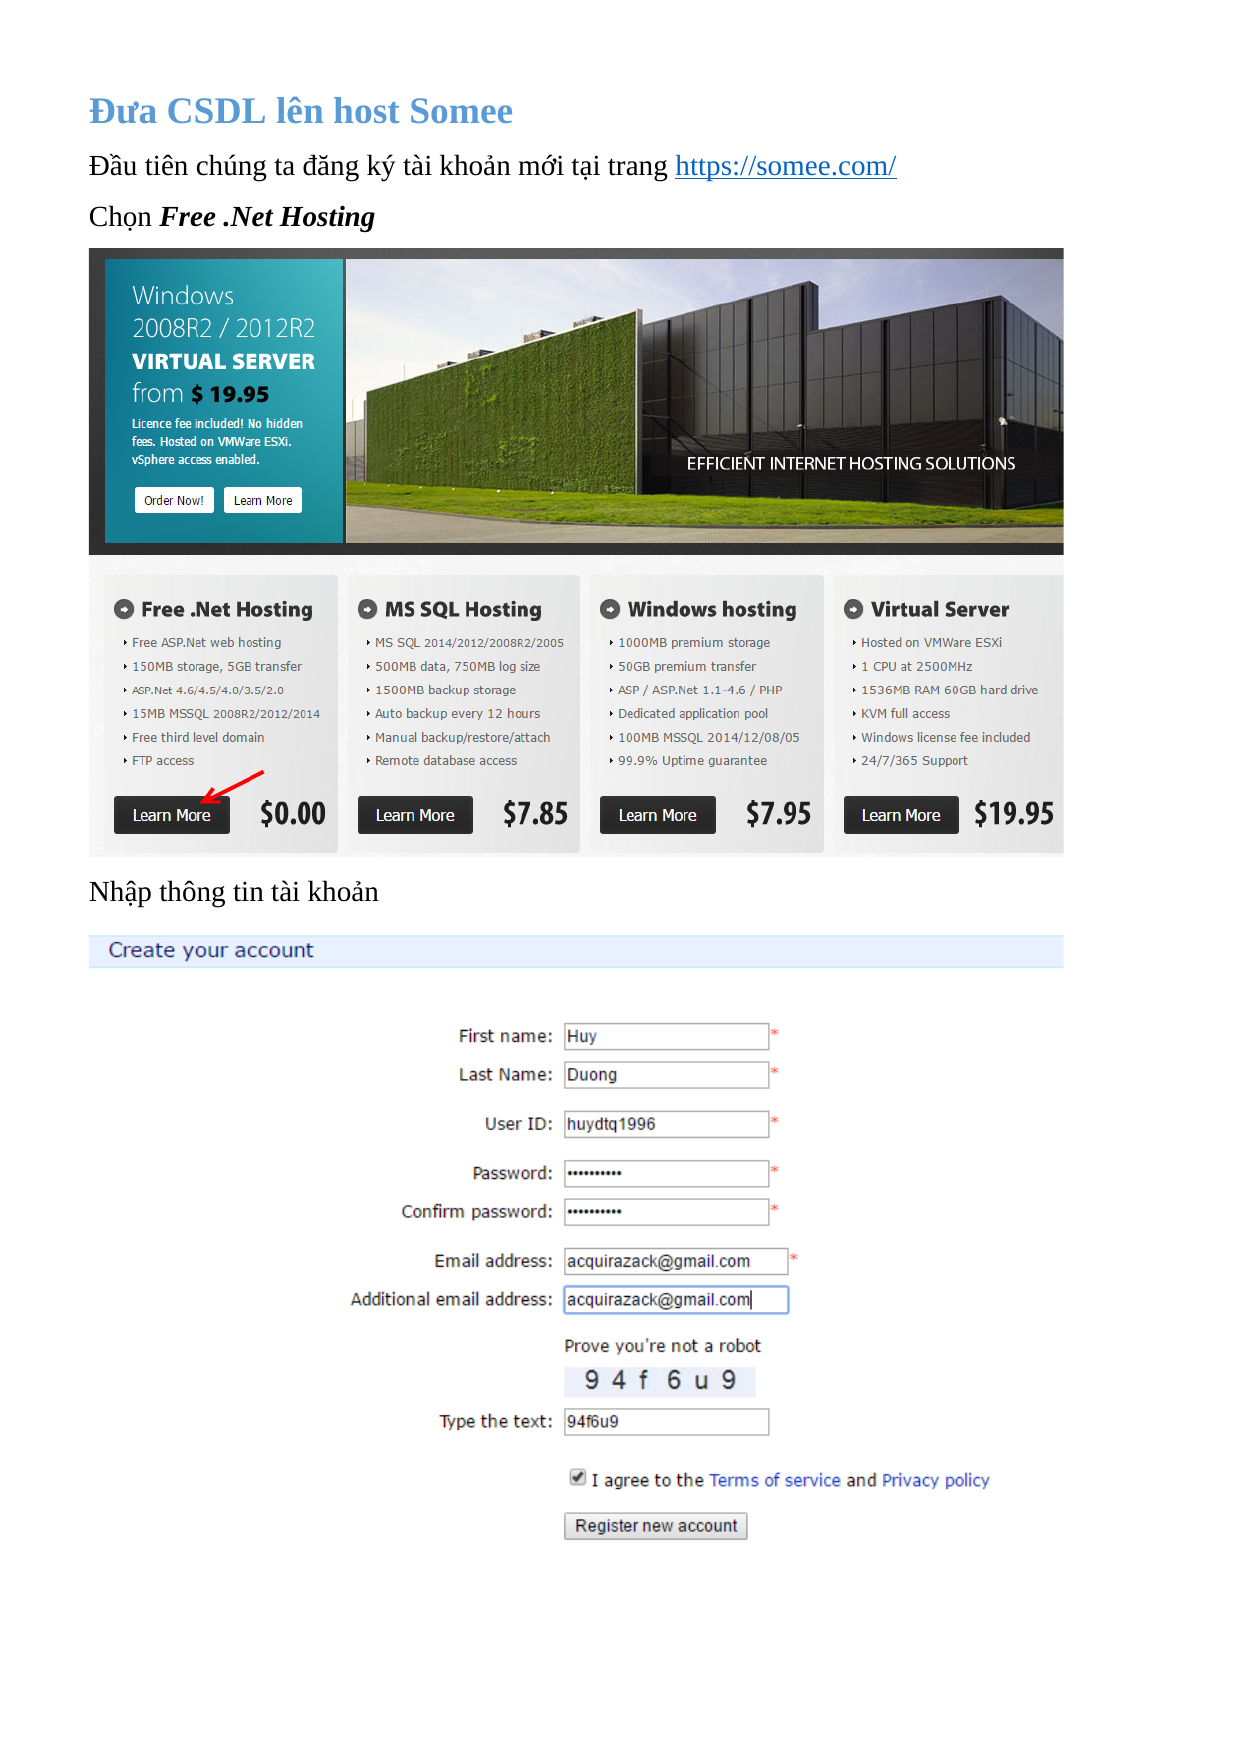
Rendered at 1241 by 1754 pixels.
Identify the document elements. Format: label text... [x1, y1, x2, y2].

picture [88, 248, 1064, 857]
text Đầu tiên chúng ta đăng ký tài khoản mới tại trang https://somee.com/ [89, 148, 1152, 182]
text Chọn Free .Net Hosting [89, 199, 1152, 232]
text Nhập thông tin tài khoản [89, 874, 1152, 907]
picture [88, 923, 1064, 1562]
subtitle Đưa CSDL lên host Somee [89, 89, 1152, 132]
